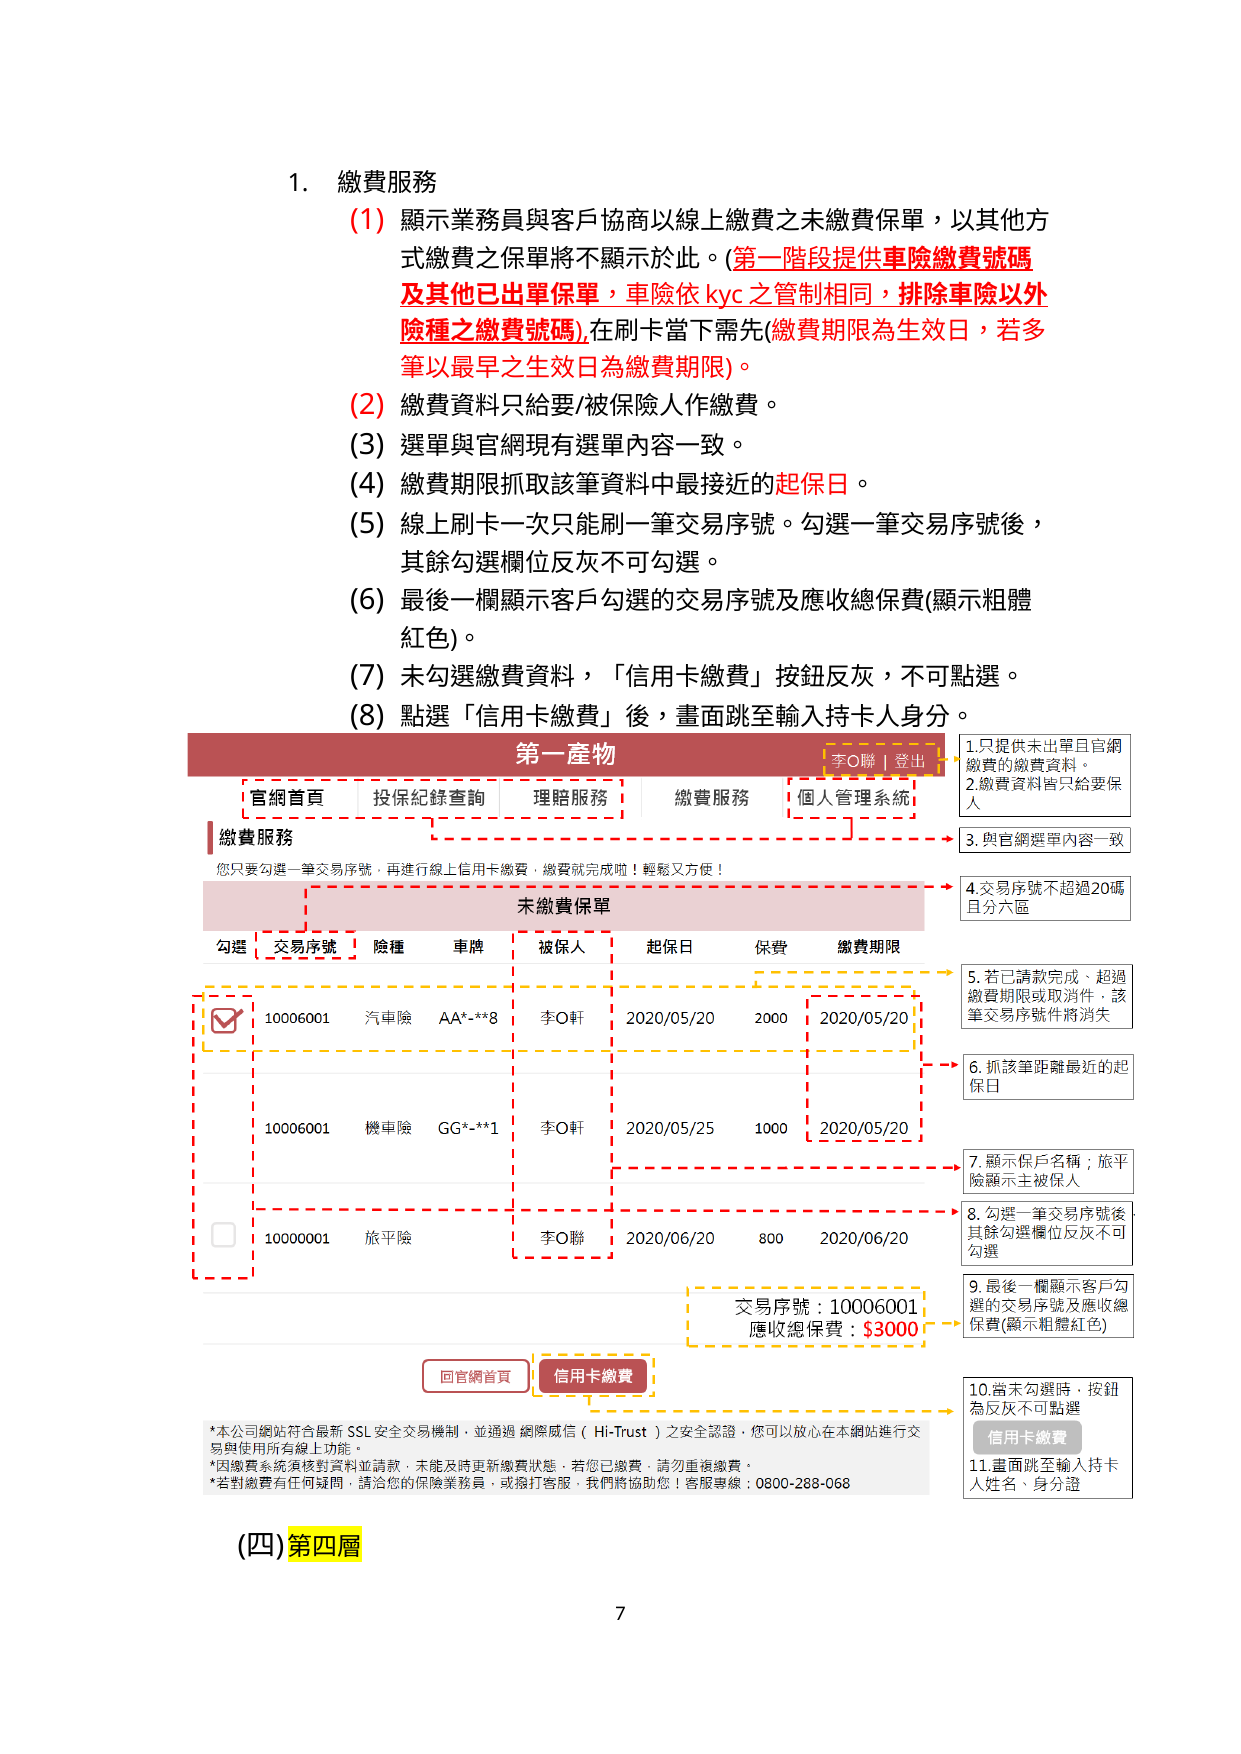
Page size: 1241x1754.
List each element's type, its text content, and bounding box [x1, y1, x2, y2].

list 選單與官網現有選單內容一致。 [350, 423, 1053, 463]
picture [187, 733, 1149, 1510]
list 未勾選繳費資料，「信用卡繳費」按鈕反灰，不可點選。 [350, 654, 1053, 694]
list 線上刷卡一次只能刷一筆交易序號。勾選一筆交易序號後，其餘勾選欄位反灰不可勾選。 [350, 502, 1053, 578]
list 最後一欄顯示客戶勾選的交易序號及應收總保費(顯示粗體紅色)。 [350, 578, 1053, 654]
list 繳費服務 [287, 162, 1053, 199]
list 第四層 [237, 1521, 1053, 1563]
list 點選「信用卡繳費」後，畫面跳至輸入持卡人身分。 [350, 694, 1053, 733]
list 顯示業務員與客戶協商以線上繳費之未繳費保單，以其他方式繳費之保單將不顯示於此。(第一階段提供車險繳費號碼及其他已出單保單，車險依kyc之管制相同，排除車險以外險種之繳費號碼),在刷卡當下需先(繳費期限為生效日，若多筆以最早之生效日為繳費期限)。 [350, 199, 1053, 383]
list 繳費期限抓取該筆資料中最接近的起保日。 [350, 463, 1053, 502]
list 繳費資料只給要/被保險人作繳費。 [350, 383, 1053, 423]
